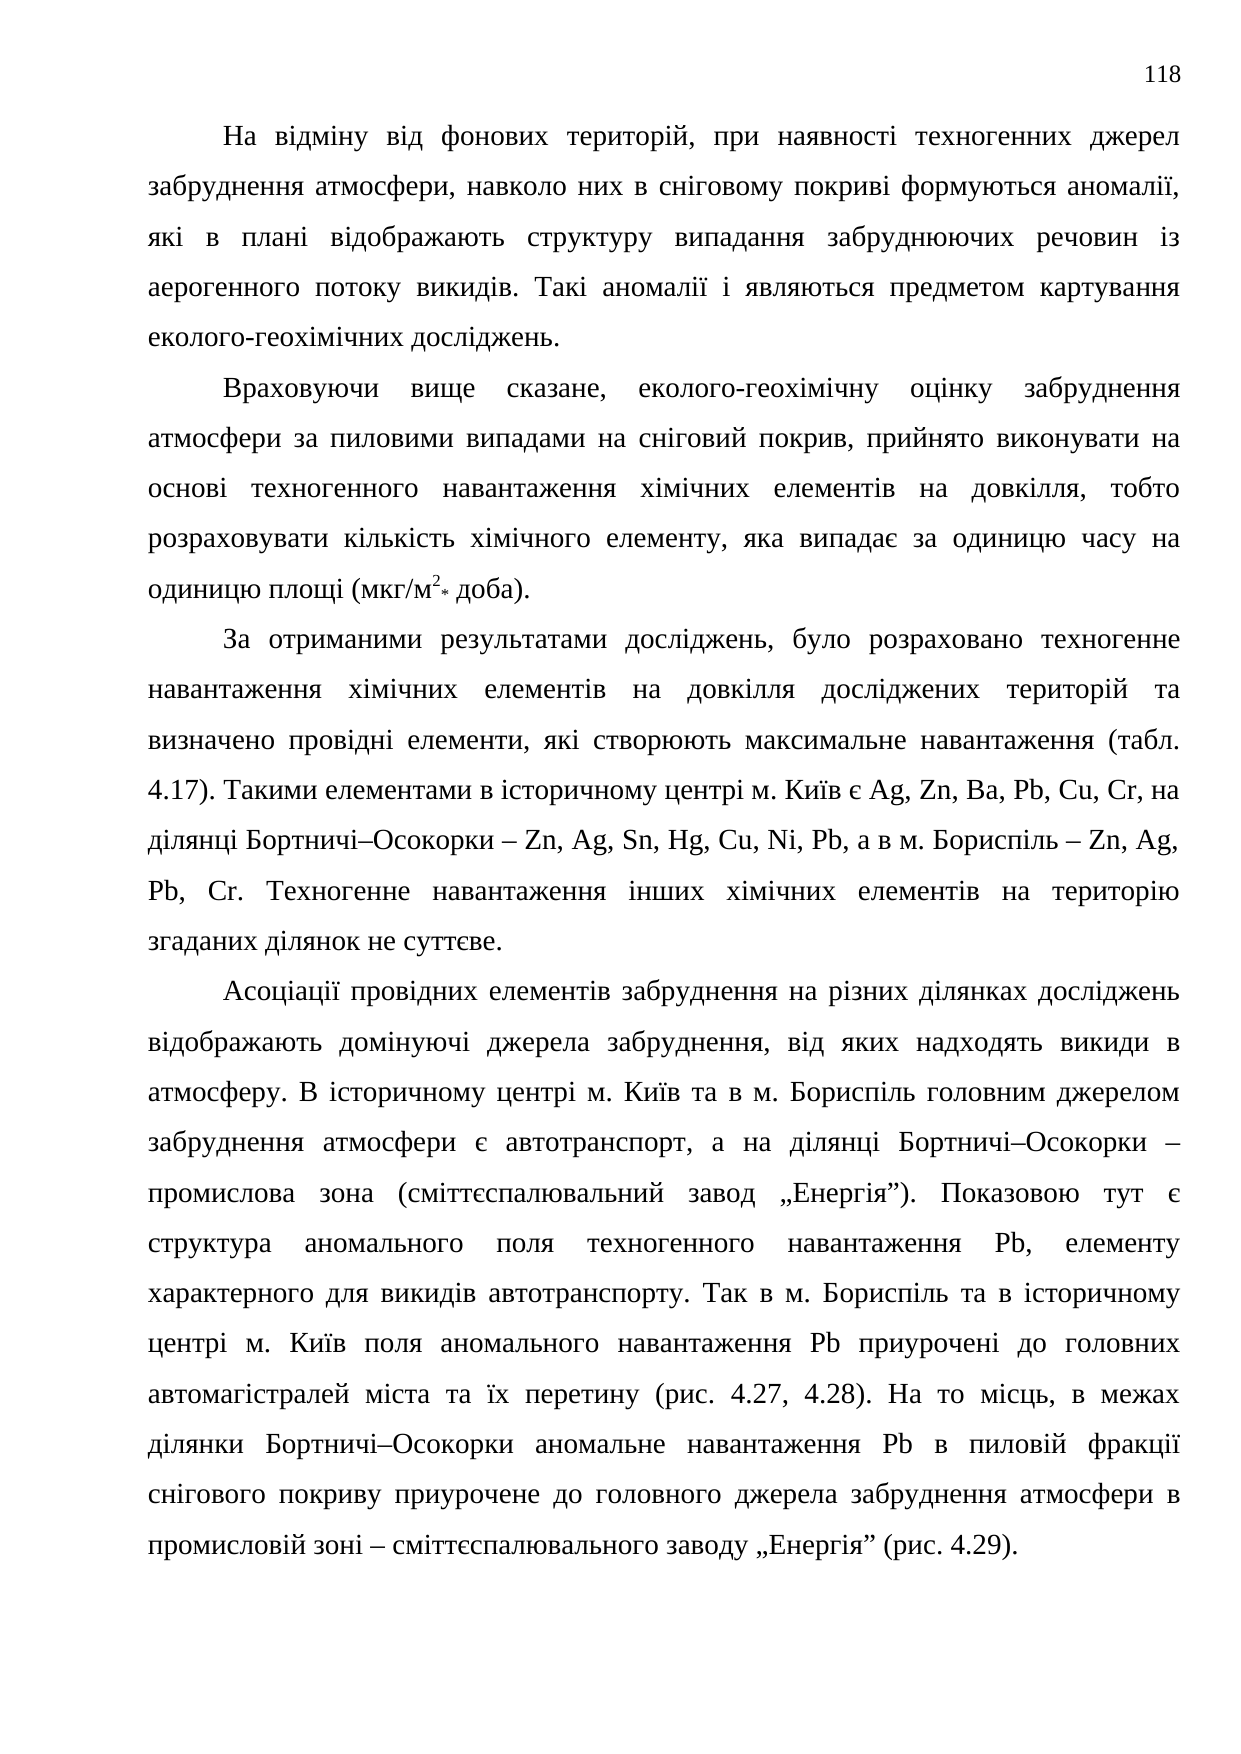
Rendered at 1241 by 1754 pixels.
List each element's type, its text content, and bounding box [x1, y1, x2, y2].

text За отриманими результатами досліджень, було розраховано техногенне навантаження хімічних елементів на довкілля досліджених територій та визначено провідні елементи, які створюють максимальне навантаження (табл. 4.17). Такими елементами в історичному центрі м. Київ є Ag, Zn, Ba, Pb, Cu, Cr, на ділянці Бортничі–Осокорки – Zn, Ag, Sn, Hg, Cu, Ni, Pb, а в м. Бориспіль – Zn, Ag, Pb, Cr. Техногенне навантаження інших хімічних елементів на територію згаданих ділянок не суттєве. [148, 621, 1181, 957]
text Враховуючи вище сказане, еколого-геохімічну оцінку забруднення атмосфери за пиловими випадами на сніговий покрив, прийнято виконувати на основі техногенного навантаження хімічних елементів на довкілля, тобто розраховувати кількість хімічного елементу, яка випадає за одиницю часу на одиницю площі (мкг/м2* доба). [148, 370, 1181, 604]
text Асоціації провідних елементів забруднення на різних ділянках досліджень відображають домінуючі джерела забруднення, від яких надходять викиди в атмосферу. В історичному центрі м. Київ та в м. Бориспіль головним джерелом забруднення атмосфери є автотранспорт, а на ділянці Бортничі–Осокорки – промислова зона (сміттєспалювальний завод „Енергія”). Показовою тут є структура аномального поля техногенного навантаження Pb, елементу характерного для викидів автотранспорту. Так в м. Бориспіль та в історичному центрі м. Київ поля аномального навантаження Pb приурочені до головних автомагістралей міста та їх перетину (рис. 4.27, 4.28). На то місць, в межах ділянки Бортничі–Осокорки аномальне навантаження Pb в пиловій фракції снігового покриву приурочене до головного джерела забруднення атмосфери в промисловій зоні – сміттєспалювального заводу „Енергія” (рис. 4.29). [148, 973, 1181, 1560]
text На відміну від фонових територій, при наявності техногенних джерел забруднення атмосфери, навколо них в сніговому покриві формуються аномалії, які в плані відображають структуру випадання забруднюючих речовин із аерогенного потоку викидів. Такі аномалії і являються предметом картування еколого-геохімічних досліджень. [148, 118, 1181, 353]
